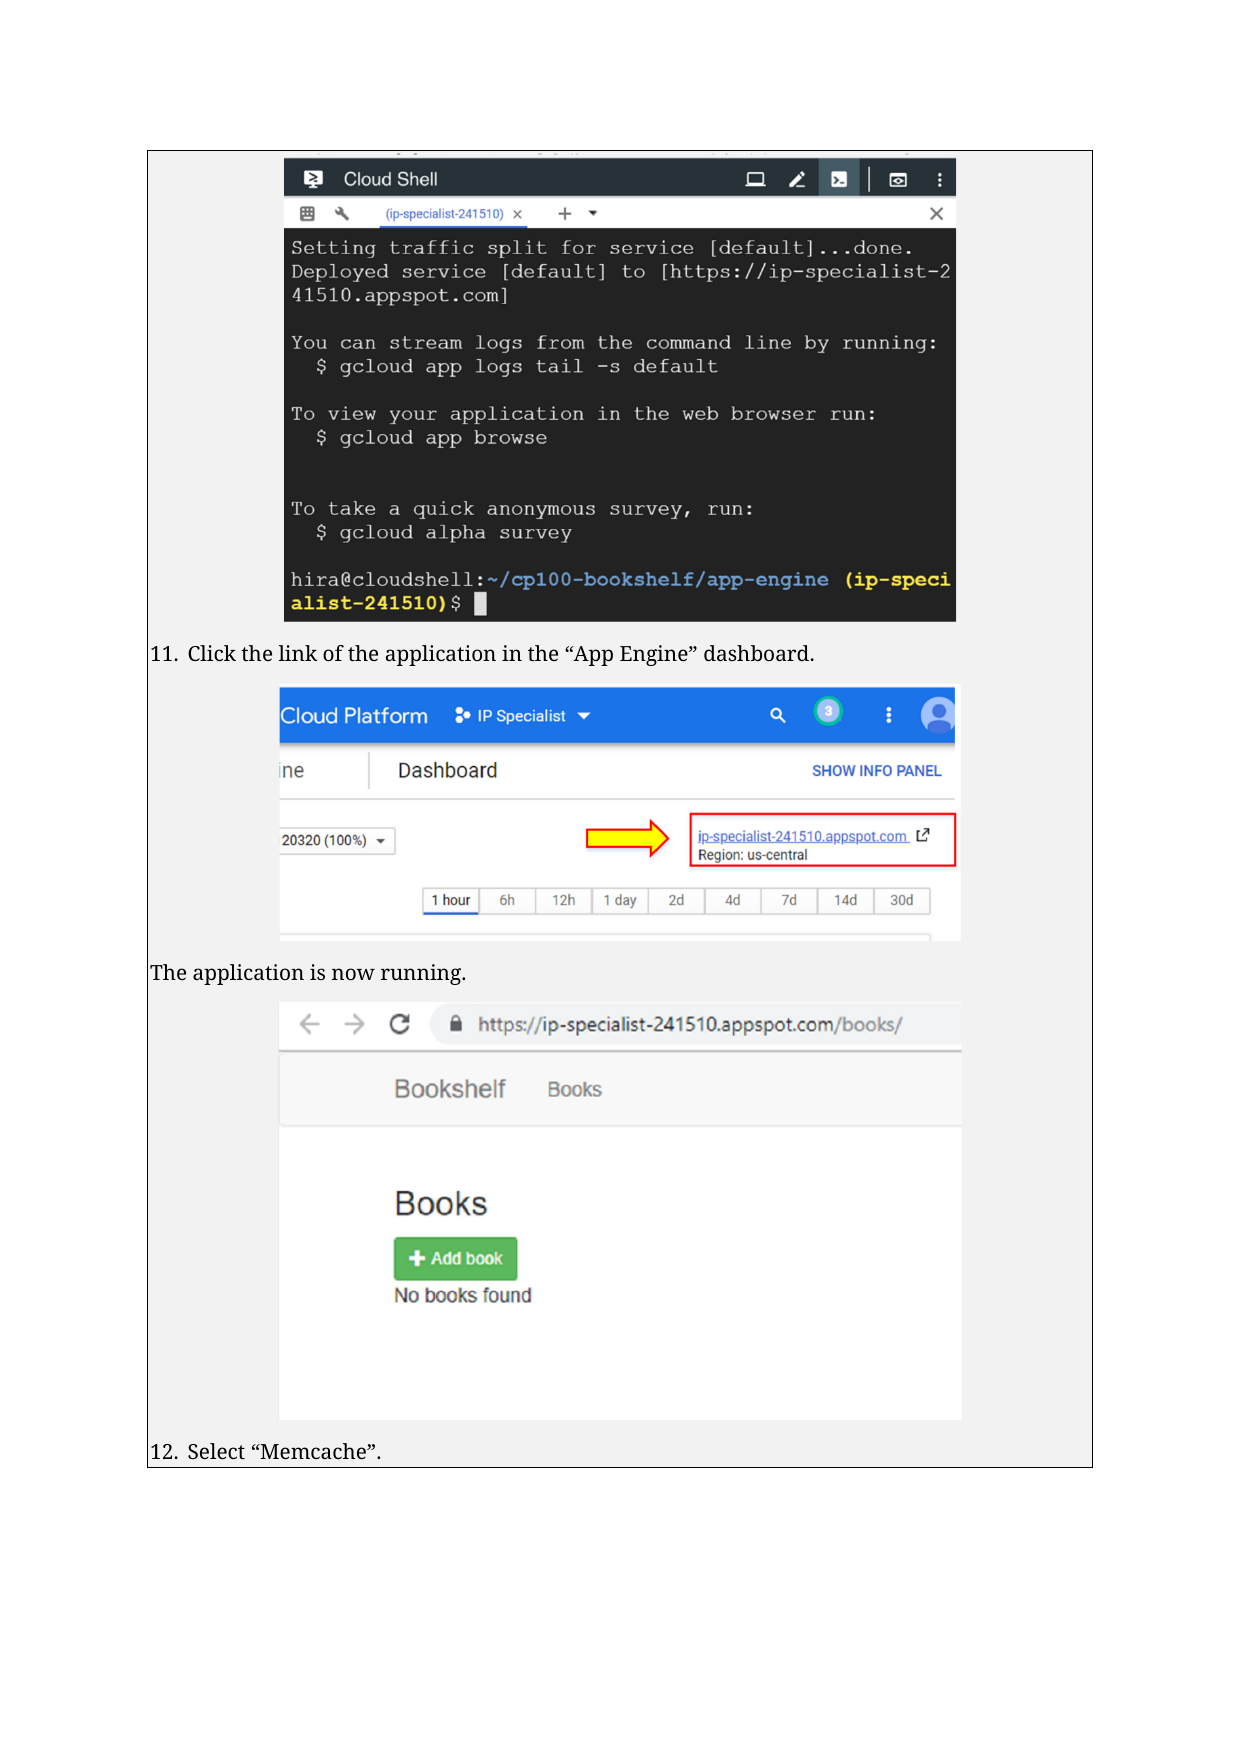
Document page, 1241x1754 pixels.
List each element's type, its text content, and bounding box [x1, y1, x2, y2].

picture [278, 1002, 962, 1420]
list Select “Memcache”. [148, 1434, 1092, 1467]
picture [283, 153, 957, 622]
picture [279, 684, 961, 941]
text The application is now running. [148, 954, 1092, 986]
list Click the link of the application in the “App Engine” dashboard. [148, 636, 1092, 668]
